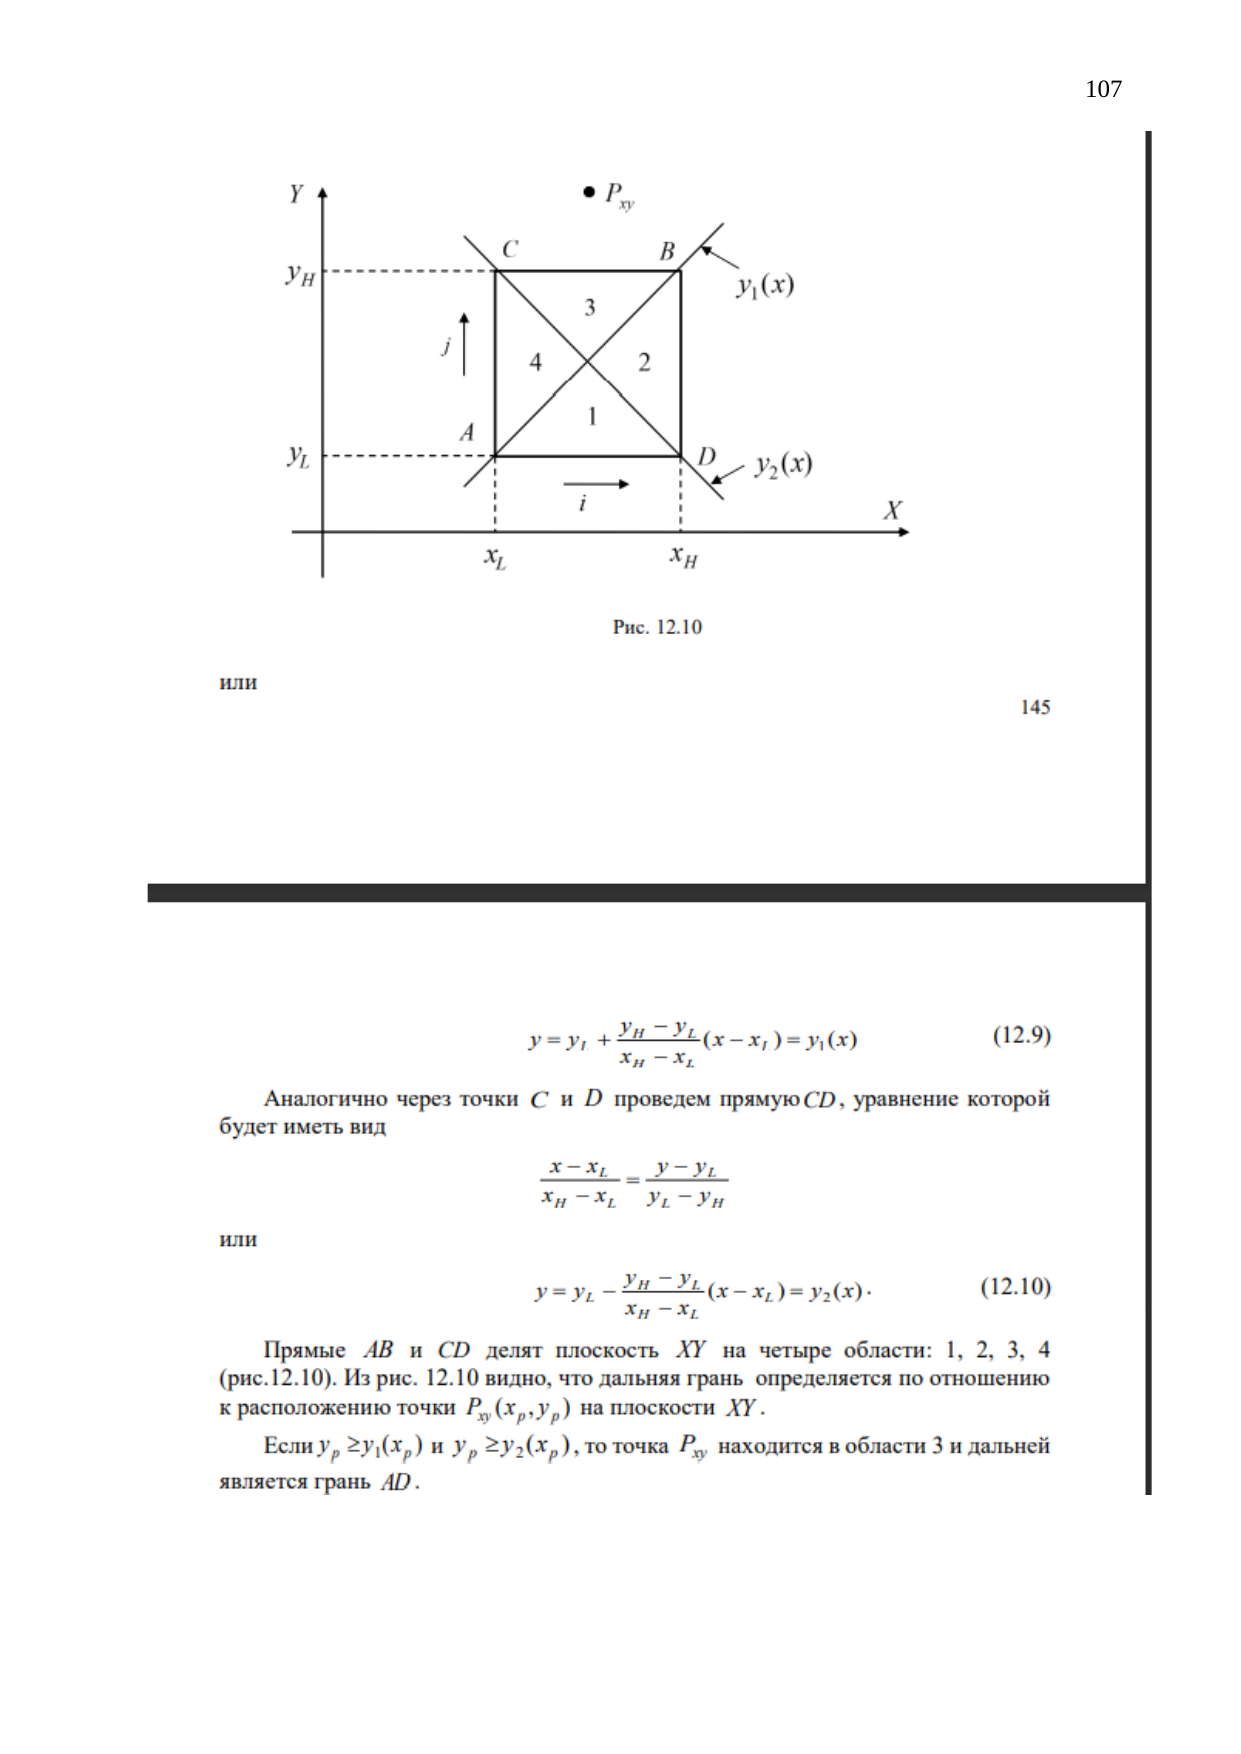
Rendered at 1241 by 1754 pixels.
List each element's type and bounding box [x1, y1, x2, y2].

picture [147, 131, 1152, 1495]
